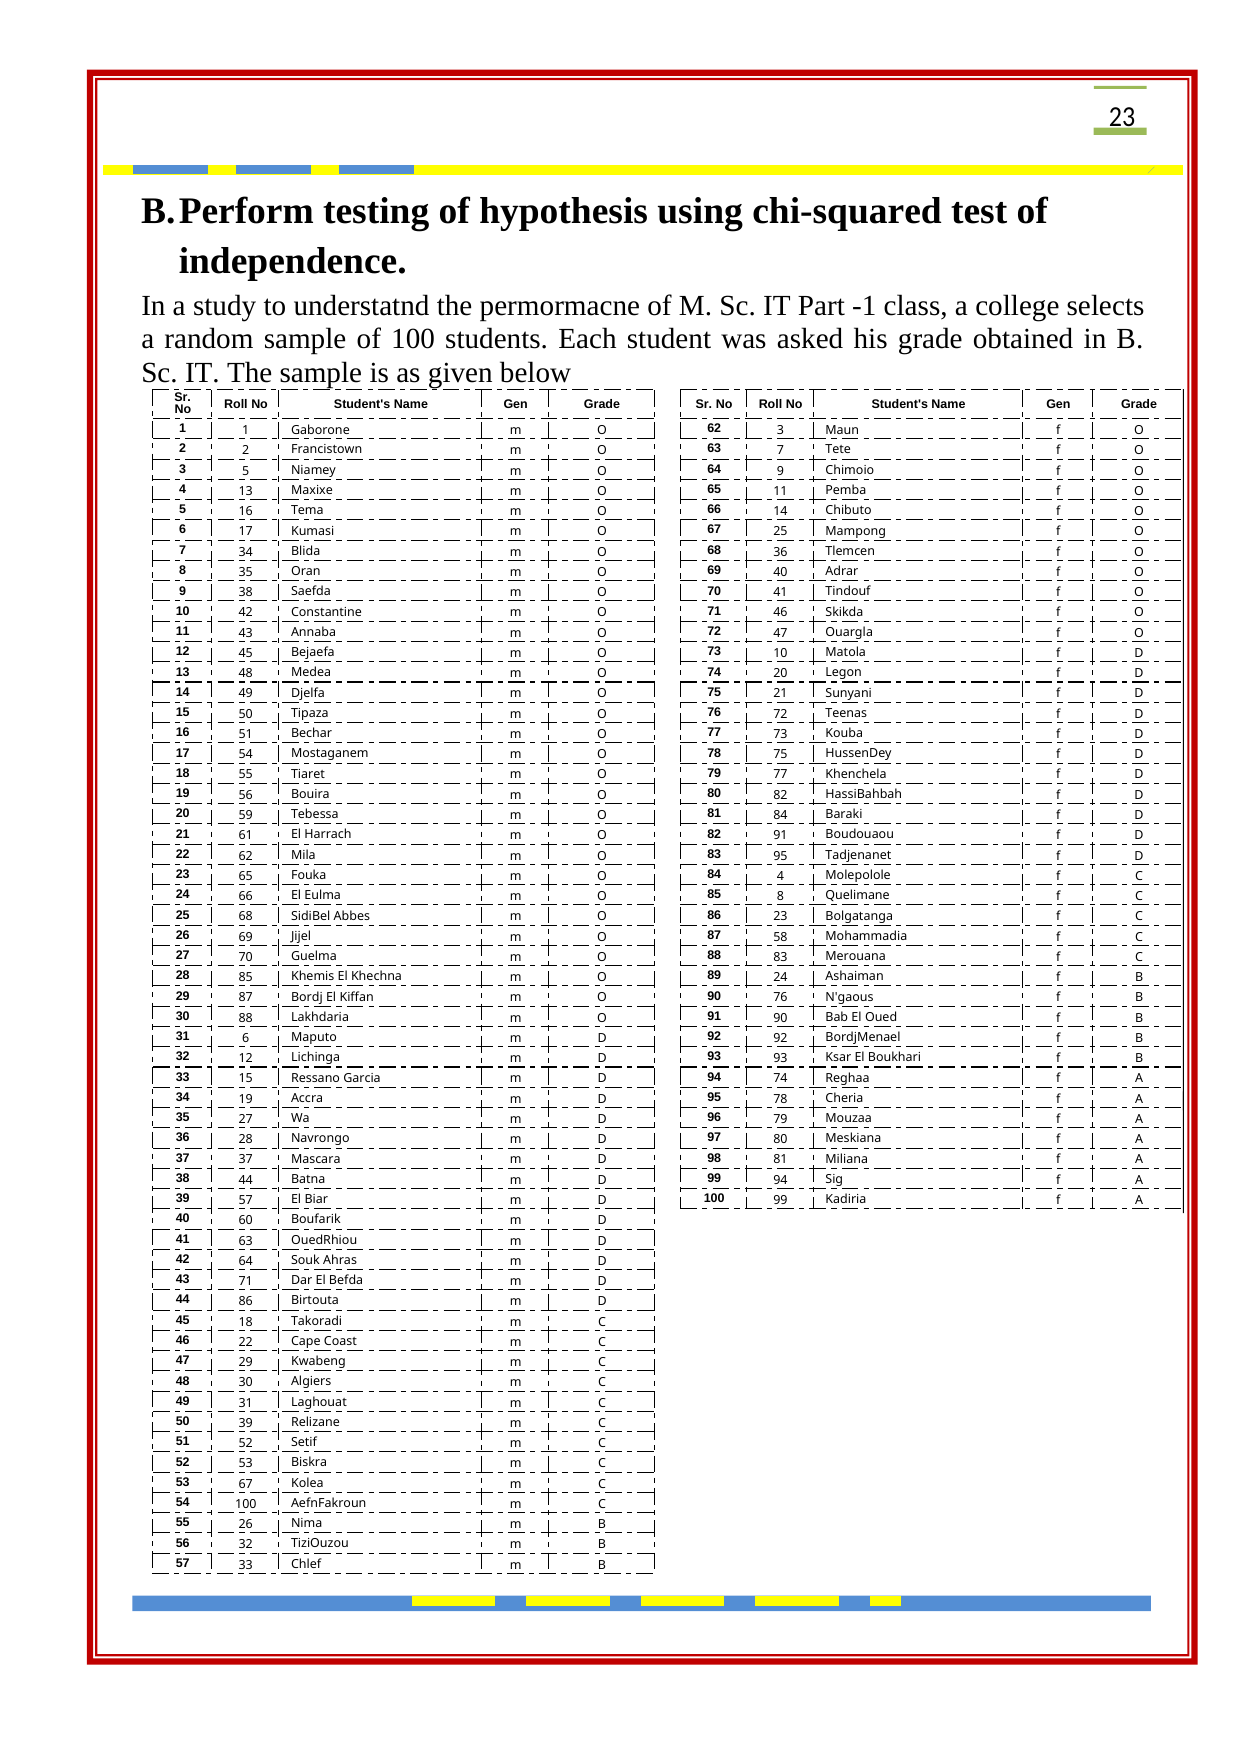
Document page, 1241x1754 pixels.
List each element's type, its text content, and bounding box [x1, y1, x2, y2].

table_cell 57 [153, 1553, 211, 1573]
table_cell 75 [681, 681, 746, 702]
table_cell m [481, 823, 548, 843]
table_cell O [548, 803, 654, 823]
table_cell 72 [746, 702, 813, 722]
table_cell Tindouf [814, 580, 1023, 600]
table_cell 36 [153, 1127, 211, 1147]
table_cell D [1093, 823, 1182, 843]
table_cell m [481, 459, 548, 479]
table_cell 99 [746, 1188, 813, 1208]
table_cell 27 [153, 945, 211, 965]
table_cell 50 [153, 1411, 211, 1431]
table_cell m [481, 438, 548, 458]
table_cell m [481, 1087, 548, 1107]
table_cell m [481, 1046, 548, 1066]
table_cell 60 [211, 1208, 279, 1228]
table_cell A [1093, 1127, 1182, 1147]
table_cell O [548, 722, 654, 742]
table_cell 46 [746, 600, 813, 621]
table_cell A [1093, 1107, 1182, 1127]
table_cell D [548, 1249, 654, 1269]
table_cell 79 [681, 763, 746, 783]
table_cell m [481, 985, 548, 1006]
table_cell 81 [681, 803, 746, 823]
table_cell 40 [746, 560, 813, 580]
table_cell 62 [211, 844, 279, 864]
table_cell 10 [153, 600, 211, 621]
table_cell O [1093, 499, 1182, 519]
table_cell f [1023, 661, 1093, 681]
table_cell 20 [153, 803, 211, 823]
table_cell Batna [279, 1168, 481, 1188]
table_cell Sig [814, 1168, 1023, 1188]
table_cell 43 [153, 1269, 211, 1289]
table_cell f [1023, 479, 1093, 499]
table_cell 71 [211, 1269, 279, 1289]
table_cell 94 [681, 1066, 746, 1087]
table_cell 7 [746, 438, 813, 458]
table_cell m [481, 540, 548, 560]
table_cell C [548, 1330, 654, 1350]
table_cell Chibuto [814, 499, 1023, 519]
table_cell f [1023, 438, 1093, 458]
table_cell Ksar El Boukhari [814, 1046, 1023, 1066]
table_cell B [548, 1532, 654, 1553]
table_cell Ouargla [814, 621, 1023, 641]
table_cell m [481, 1188, 548, 1208]
table_cell m [481, 600, 548, 621]
table_cell m [481, 722, 548, 742]
table_cell 19 [211, 1087, 279, 1107]
table_cell 34 [153, 1087, 211, 1107]
table_cell Khenchela [814, 763, 1023, 783]
table_cell B [548, 1553, 654, 1573]
table_cell m [481, 1350, 548, 1370]
table_cell O [1093, 600, 1182, 621]
table_cell 76 [746, 985, 813, 1006]
table_cell m [481, 702, 548, 722]
table_cell D [1093, 844, 1182, 864]
table_cell 12 [153, 641, 211, 661]
table_cell 6 [153, 519, 211, 539]
table_header Roll No [211, 389, 279, 417]
table_cell 11 [153, 621, 211, 641]
table_cell 23 [153, 864, 211, 884]
table_cell B [548, 1512, 654, 1532]
table_cell D [548, 1026, 654, 1046]
table_cell 86 [681, 904, 746, 924]
table_cell f [1023, 864, 1093, 884]
table_cell O [1093, 459, 1182, 479]
table_cell O [1093, 479, 1182, 499]
table_cell m [481, 580, 548, 600]
table_cell Kolea [279, 1472, 481, 1492]
table_cell f [1023, 823, 1093, 843]
table_cell 46 [153, 1330, 211, 1350]
table_cell 31 [211, 1391, 279, 1411]
table_cell 51 [153, 1431, 211, 1451]
table_cell O [548, 661, 654, 681]
table_cell 37 [153, 1148, 211, 1168]
table_header Student's Name [279, 389, 481, 417]
table_cell 17 [211, 519, 279, 539]
table_cell f [1023, 965, 1093, 985]
table_cell 1 [211, 418, 279, 438]
table_cell m [481, 621, 548, 641]
table_cell f [1023, 925, 1093, 945]
table_cell C [1093, 904, 1182, 924]
table_cell f [1023, 1006, 1093, 1026]
table_cell O [548, 438, 654, 458]
table_cell 9 [746, 459, 813, 479]
table_cell 64 [211, 1249, 279, 1269]
table_cell f [1023, 1188, 1093, 1208]
table_cell OuedRhiou [279, 1229, 481, 1249]
table_cell D [1093, 702, 1182, 722]
table_cell O [548, 519, 654, 539]
table_cell 75 [746, 742, 813, 762]
table_cell 67 [681, 519, 746, 539]
table_cell Kwabeng [279, 1350, 481, 1370]
table_cell O [548, 641, 654, 661]
table_cell 66 [211, 884, 279, 904]
table_cell Tiaret [279, 763, 481, 783]
table_cell f [1023, 459, 1093, 479]
table_cell m [481, 1148, 548, 1168]
table_cell 78 [746, 1087, 813, 1107]
table_cell 83 [746, 945, 813, 965]
table_cell 2 [211, 438, 279, 458]
table_header Roll No [746, 389, 813, 417]
table_cell Oran [279, 560, 481, 580]
table_cell 65 [681, 479, 746, 499]
table_cell 73 [746, 722, 813, 742]
table_cell Gaborone [279, 418, 481, 438]
table_header Sr. No [681, 389, 746, 417]
table_cell Dar El Befda [279, 1269, 481, 1289]
table_cell El Harrach [279, 823, 481, 843]
table_cell 86 [211, 1289, 279, 1309]
table_cell D [1093, 681, 1182, 702]
table_cell Djelfa [279, 681, 481, 702]
table_cell Sunyani [814, 681, 1023, 702]
table_cell O [548, 1006, 654, 1026]
table_cell m [481, 1472, 548, 1492]
table_cell Skikda [814, 600, 1023, 621]
table_cell f [1023, 418, 1093, 438]
table_cell 84 [746, 803, 813, 823]
table_cell 70 [681, 580, 746, 600]
table_cell O [1093, 560, 1182, 580]
table_cell m [481, 945, 548, 965]
table_header [654, 389, 681, 1208]
table_cell 28 [153, 965, 211, 985]
table_cell f [1023, 722, 1093, 742]
table_cell Quelimane [814, 884, 1023, 904]
table_cell C [548, 1451, 654, 1472]
table_cell m [481, 1532, 548, 1553]
table_cell f [1023, 763, 1093, 783]
table_cell 92 [681, 1026, 746, 1046]
table_cell 34 [211, 540, 279, 560]
table_cell 87 [681, 925, 746, 945]
table_cell 68 [681, 540, 746, 560]
table_cell Bab El Oued [814, 1006, 1023, 1026]
table_cell D [1093, 803, 1182, 823]
table_cell D [1093, 722, 1182, 742]
table_cell 91 [681, 1006, 746, 1026]
table_cell m [481, 844, 548, 864]
table_cell Tlemcen [814, 540, 1023, 560]
table_cell Bechar [279, 722, 481, 742]
table_cell 33 [211, 1553, 279, 1573]
table_cell 10 [746, 641, 813, 661]
table_cell f [1023, 641, 1093, 661]
table_cell Legon [814, 661, 1023, 681]
table_cell m [481, 1492, 548, 1512]
table_cell 13 [153, 661, 211, 681]
table_cell m [481, 742, 548, 762]
table_cell 52 [211, 1431, 279, 1451]
table_cell 12 [211, 1046, 279, 1066]
table_cell 61 [211, 823, 279, 843]
table_cell m [481, 1006, 548, 1026]
table_cell Accra [279, 1087, 481, 1107]
table_cell 50 [211, 702, 279, 722]
table_cell 29 [211, 1350, 279, 1370]
table_cell D [548, 1046, 654, 1066]
table_cell 37 [211, 1148, 279, 1168]
table_cell f [1023, 742, 1093, 762]
table_cell m [481, 864, 548, 884]
table_cell f [1023, 803, 1093, 823]
table_cell D [548, 1066, 654, 1087]
table_cell Meskiana [814, 1127, 1023, 1147]
table_cell 88 [681, 945, 746, 965]
table_cell 5 [211, 459, 279, 479]
table_cell 81 [746, 1148, 813, 1168]
table_cell 57 [211, 1188, 279, 1208]
table_cell Maun [814, 418, 1023, 438]
table_cell m [481, 763, 548, 783]
table_cell 80 [681, 783, 746, 803]
table_cell 4 [153, 479, 211, 499]
table_cell Souk Ahras [279, 1249, 481, 1269]
table_cell Merouana [814, 945, 1023, 965]
table_cell Molepolole [814, 864, 1023, 884]
table_cell f [1023, 580, 1093, 600]
table_cell SidiBel Abbes [279, 904, 481, 924]
table_cell 56 [211, 783, 279, 803]
table_cell 92 [746, 1026, 813, 1046]
table_cell 3 [153, 459, 211, 479]
table_cell O [548, 681, 654, 702]
table_cell f [1023, 1087, 1093, 1107]
table_cell 67 [211, 1472, 279, 1492]
table_cell Biskra [279, 1451, 481, 1472]
table_cell 6 [211, 1026, 279, 1046]
table_cell HassiBahbah [814, 783, 1023, 803]
table_cell D [548, 1148, 654, 1168]
table_cell 42 [153, 1249, 211, 1269]
table_cell Lichinga [279, 1046, 481, 1066]
table_cell Ressano Garcia [279, 1066, 481, 1087]
table_cell m [481, 479, 548, 499]
table_header Sr. No [153, 389, 211, 417]
table_cell N'gaous [814, 985, 1023, 1006]
table_cell m [481, 783, 548, 803]
table_cell m [481, 904, 548, 924]
table_cell 63 [211, 1229, 279, 1249]
table_cell O [1093, 418, 1182, 438]
table_cell m [481, 1026, 548, 1046]
table_cell D [548, 1269, 654, 1289]
table_cell D [1093, 742, 1182, 762]
table_cell C [1093, 864, 1182, 884]
table_cell O [548, 418, 654, 438]
table_cell C [548, 1472, 654, 1492]
table_cell 68 [211, 904, 279, 924]
table_cell C [548, 1431, 654, 1451]
table_cell Reghaa [814, 1066, 1023, 1087]
table_cell Tete [814, 438, 1023, 458]
table_cell 45 [153, 1310, 211, 1330]
table_cell 27 [211, 1107, 279, 1127]
table_cell Kouba [814, 722, 1023, 742]
table_cell 17 [153, 742, 211, 762]
table_cell 42 [211, 600, 279, 621]
table_cell O [548, 904, 654, 924]
table_cell HussenDey [814, 742, 1023, 762]
table_cell 24 [153, 884, 211, 904]
table_cell f [1023, 1127, 1093, 1147]
table_cell Tema [279, 499, 481, 519]
table_cell A [1093, 1148, 1182, 1168]
table_header Grade [548, 389, 654, 417]
table_cell D [548, 1229, 654, 1249]
table_cell O [548, 479, 654, 499]
table_cell 74 [746, 1066, 813, 1087]
table_cell D [548, 1087, 654, 1107]
table_cell Mila [279, 844, 481, 864]
table_cell f [1023, 1168, 1093, 1188]
table_cell Takoradi [279, 1310, 481, 1330]
table_cell O [548, 783, 654, 803]
table_cell O [548, 742, 654, 762]
table_cell Mascara [279, 1148, 481, 1168]
table_cell 59 [211, 803, 279, 823]
table_cell D [1093, 641, 1182, 661]
table_cell D [1093, 783, 1182, 803]
table_cell 16 [153, 722, 211, 742]
table_cell 54 [153, 1492, 211, 1512]
table_cell [654, 1208, 1184, 1573]
table_cell Baraki [814, 803, 1023, 823]
table_cell O [548, 763, 654, 783]
table_cell Wa [279, 1107, 481, 1127]
table_cell 99 [681, 1168, 746, 1188]
table_cell Adrar [814, 560, 1023, 580]
table_cell 39 [153, 1188, 211, 1208]
table_cell f [1023, 1066, 1093, 1087]
table_cell 38 [211, 580, 279, 600]
table_cell 96 [681, 1107, 746, 1127]
table_cell C [548, 1492, 654, 1512]
table_cell 20 [746, 661, 813, 681]
table_cell 22 [153, 844, 211, 864]
text In a study to understatnd the permormacne of M. Sc. IT Part -1 class, a college selects a random sample of 100 students. Each student was asked his grade obtained in B. Sc. IT. The sample is as given below [141, 288, 1145, 388]
table_header Gen [1023, 389, 1093, 417]
table_cell 30 [211, 1370, 279, 1391]
table_cell m [481, 1553, 548, 1573]
table_cell O [1093, 540, 1182, 560]
table_cell O [548, 459, 654, 479]
table_cell 47 [153, 1350, 211, 1370]
table_cell C [548, 1370, 654, 1391]
text 23 [211, 98, 1194, 159]
table_cell 8 [746, 884, 813, 904]
table_cell O [548, 823, 654, 843]
table_cell 36 [746, 540, 813, 560]
table_cell Tebessa [279, 803, 481, 823]
table_cell TiziOuzou [279, 1532, 481, 1553]
table_cell 26 [153, 925, 211, 945]
table_cell B [1093, 985, 1182, 1006]
table_cell f [1023, 540, 1093, 560]
table_cell 43 [211, 621, 279, 641]
table_cell 14 [746, 499, 813, 519]
table_cell 19 [153, 783, 211, 803]
table_cell m [481, 1310, 548, 1330]
table_cell AefnFakroun [279, 1492, 481, 1512]
table_cell 31 [153, 1026, 211, 1046]
table_cell 77 [681, 722, 746, 742]
table_cell 53 [153, 1472, 211, 1492]
table_cell m [481, 560, 548, 580]
table_cell Lakhdaria [279, 1006, 481, 1026]
table_cell Cheria [814, 1087, 1023, 1107]
table_cell Boudouaou [814, 823, 1023, 843]
table_cell 93 [681, 1046, 746, 1066]
table_cell D [548, 1107, 654, 1127]
table_cell m [481, 1391, 548, 1411]
table_cell m [481, 418, 548, 438]
table_cell m [481, 1066, 548, 1087]
table_cell Navrongo [279, 1127, 481, 1147]
table_cell m [481, 1330, 548, 1350]
table_cell 38 [153, 1168, 211, 1188]
table_cell 30 [153, 1006, 211, 1026]
table_cell Khemis El Khechna [279, 965, 481, 985]
table_cell 74 [681, 661, 746, 681]
table_cell Matola [814, 641, 1023, 661]
table_cell A [1093, 1066, 1182, 1087]
table_cell 48 [153, 1370, 211, 1391]
table_cell D [1093, 763, 1182, 783]
table_cell m [481, 641, 548, 661]
table_cell C [548, 1310, 654, 1330]
table_cell Bolgatanga [814, 904, 1023, 924]
table_cell O [548, 965, 654, 985]
table_cell 21 [153, 823, 211, 843]
table_cell 90 [746, 1006, 813, 1026]
table_cell 45 [211, 641, 279, 661]
table_cell Mostaganem [279, 742, 481, 762]
table_cell A [1093, 1168, 1182, 1188]
table_cell 44 [211, 1168, 279, 1188]
table_cell m [481, 1168, 548, 1188]
table_cell m [481, 1411, 548, 1431]
table_cell 63 [681, 438, 746, 458]
table_cell 1 [153, 418, 211, 438]
table_cell 3 [746, 418, 813, 438]
table_cell m [481, 1512, 548, 1532]
table_cell D [548, 1289, 654, 1309]
table_cell O [548, 925, 654, 945]
table_cell 93 [746, 1046, 813, 1066]
table_cell 16 [211, 499, 279, 519]
table_cell Boufarik [279, 1208, 481, 1228]
table_cell Blida [279, 540, 481, 560]
table_cell 35 [153, 1107, 211, 1127]
table_cell 52 [153, 1451, 211, 1472]
table_cell f [1023, 702, 1093, 722]
table_cell 32 [153, 1046, 211, 1066]
table_cell 85 [681, 884, 746, 904]
table_cell D [548, 1168, 654, 1188]
table_cell 33 [153, 1066, 211, 1087]
table_cell 95 [681, 1087, 746, 1107]
table_cell Laghouat [279, 1391, 481, 1411]
table_cell Maxixe [279, 479, 481, 499]
table_cell 54 [211, 742, 279, 762]
table_cell Mouzaa [814, 1107, 1023, 1127]
table_cell 47 [746, 621, 813, 641]
table_cell Guelma [279, 945, 481, 965]
table_cell Fouka [279, 864, 481, 884]
table_cell m [481, 1229, 548, 1249]
table_cell 64 [681, 459, 746, 479]
table_cell 5 [153, 499, 211, 519]
table_cell 49 [153, 1391, 211, 1411]
table_cell m [481, 1269, 548, 1289]
table_cell 18 [153, 763, 211, 783]
table_cell m [481, 1107, 548, 1127]
table_cell 73 [681, 641, 746, 661]
table_cell 25 [746, 519, 813, 539]
table_cell 66 [681, 499, 746, 519]
table_cell m [481, 1370, 548, 1391]
table_cell 15 [153, 702, 211, 722]
table_cell f [1023, 884, 1093, 904]
table_cell Kadiria [814, 1188, 1023, 1208]
table_cell 21 [746, 681, 813, 702]
table_cell 97 [681, 1127, 746, 1147]
subtitle Perform testing of hypothesis using chi-squared test of independence. [141, 189, 1048, 281]
table_cell f [1023, 904, 1093, 924]
table_cell Cape Coast [279, 1330, 481, 1350]
table_cell O [1093, 519, 1182, 539]
table_cell 35 [211, 560, 279, 580]
table_cell Jijel [279, 925, 481, 945]
table_cell Relizane [279, 1411, 481, 1431]
table_cell Ashaiman [814, 965, 1023, 985]
table_cell 98 [681, 1148, 746, 1168]
table_cell 40 [153, 1208, 211, 1228]
table_cell Niamey [279, 459, 481, 479]
table_cell Algiers [279, 1370, 481, 1391]
table_cell 69 [681, 560, 746, 580]
table_cell 87 [211, 985, 279, 1006]
table_cell f [1023, 1107, 1093, 1127]
table_cell m [481, 499, 548, 519]
table_cell El Biar [279, 1188, 481, 1208]
table_cell Annaba [279, 621, 481, 641]
table_cell Setif [279, 1431, 481, 1451]
table_cell 29 [153, 985, 211, 1006]
table_cell Maputo [279, 1026, 481, 1046]
table_cell O [548, 985, 654, 1006]
table_cell C [548, 1350, 654, 1370]
table_cell 85 [211, 965, 279, 985]
table_cell C [1093, 925, 1182, 945]
table_cell 95 [746, 844, 813, 864]
table_cell m [481, 1451, 548, 1472]
table_cell C [1093, 945, 1182, 965]
table_cell Chimoio [814, 459, 1023, 479]
table_cell 14 [153, 681, 211, 702]
table_cell 44 [153, 1289, 211, 1309]
table_cell 49 [211, 681, 279, 702]
table_cell f [1023, 519, 1093, 539]
table_cell 41 [746, 580, 813, 600]
table_cell Constantine [279, 600, 481, 621]
table_cell O [548, 945, 654, 965]
table_cell Kumasi [279, 519, 481, 539]
table_cell 62 [681, 418, 746, 438]
table_cell f [1023, 945, 1093, 965]
table_cell 41 [153, 1229, 211, 1249]
table_cell Tipaza [279, 702, 481, 722]
table_cell Medea [279, 661, 481, 681]
table_cell m [481, 1127, 548, 1147]
table_cell O [548, 884, 654, 904]
table_cell m [481, 519, 548, 539]
table_cell 55 [153, 1512, 211, 1532]
table_cell 89 [681, 965, 746, 985]
table_cell 7 [153, 540, 211, 560]
table_cell D [548, 1208, 654, 1228]
table_cell m [481, 1431, 548, 1451]
table_cell B [1093, 1026, 1182, 1046]
table_cell C [548, 1411, 654, 1431]
table_cell Tadjenanet [814, 844, 1023, 864]
table_header Student's Name [814, 389, 1023, 417]
table_cell 53 [211, 1451, 279, 1472]
table_cell Teenas [814, 702, 1023, 722]
table_cell 84 [681, 864, 746, 884]
table_cell O [548, 499, 654, 519]
table_cell m [481, 1289, 548, 1309]
table_cell El Eulma [279, 884, 481, 904]
table_cell m [481, 884, 548, 904]
table_cell C [548, 1391, 654, 1411]
table_header Grade [1093, 389, 1182, 417]
table_cell O [548, 702, 654, 722]
table_cell D [548, 1127, 654, 1147]
table_cell 76 [681, 702, 746, 722]
table_cell 78 [681, 742, 746, 762]
table_cell f [1023, 499, 1093, 519]
table_cell f [1023, 783, 1093, 803]
table_cell O [548, 621, 654, 641]
table_cell O [548, 580, 654, 600]
table_cell 25 [153, 904, 211, 924]
table_cell Saefda [279, 580, 481, 600]
table_cell B [1093, 965, 1182, 985]
table_cell D [548, 1188, 654, 1208]
table_cell 15 [211, 1066, 279, 1087]
table_cell 4 [746, 864, 813, 884]
table_cell Pemba [814, 479, 1023, 499]
table_cell 32 [211, 1532, 279, 1553]
table_cell 24 [746, 965, 813, 985]
table_cell 71 [681, 600, 746, 621]
table_cell 9 [153, 580, 211, 600]
table_cell Francistown [279, 438, 481, 458]
table_cell f [1023, 1148, 1093, 1168]
table_header Gen [481, 389, 548, 417]
table_cell Chlef [279, 1553, 481, 1573]
table_cell B [1093, 1006, 1182, 1026]
table_cell m [481, 803, 548, 823]
table_cell Nima [279, 1512, 481, 1532]
table_cell O [548, 864, 654, 884]
table_cell m [481, 1208, 548, 1228]
table_cell B [1093, 1046, 1182, 1066]
table_cell 94 [746, 1168, 813, 1188]
table_cell m [481, 925, 548, 945]
table_cell m [481, 1249, 548, 1269]
table_cell Birtouta [279, 1289, 481, 1309]
table_cell 90 [681, 985, 746, 1006]
table_cell 23 [746, 904, 813, 924]
table_cell 18 [211, 1310, 279, 1330]
table_cell 22 [211, 1330, 279, 1350]
table_cell 72 [681, 621, 746, 641]
table_cell 70 [211, 945, 279, 965]
table_cell Mohammadia [814, 925, 1023, 945]
table_cell f [1023, 1046, 1093, 1066]
table_cell m [481, 681, 548, 702]
table_cell A [1093, 1087, 1182, 1107]
table_cell 13 [211, 479, 279, 499]
table_cell O [1093, 621, 1182, 641]
table_cell 88 [211, 1006, 279, 1026]
table_cell 83 [681, 844, 746, 864]
table_cell 28 [211, 1127, 279, 1147]
table_cell A [1093, 1188, 1182, 1208]
table_cell 39 [211, 1411, 279, 1431]
table_cell 79 [746, 1107, 813, 1127]
table_cell BordjMenael [814, 1026, 1023, 1046]
table_cell O [1093, 438, 1182, 458]
table_cell 2 [153, 438, 211, 458]
table_cell 80 [746, 1127, 813, 1147]
table_cell 82 [746, 783, 813, 803]
table_cell 55 [211, 763, 279, 783]
table_cell Bouira [279, 783, 481, 803]
table_cell 82 [681, 823, 746, 843]
table_cell 51 [211, 722, 279, 742]
table_cell 100 [211, 1492, 279, 1512]
table_cell D [1093, 661, 1182, 681]
table_cell m [481, 661, 548, 681]
table_cell f [1023, 621, 1093, 641]
table_cell f [1023, 844, 1093, 864]
table_cell 91 [746, 823, 813, 843]
table_cell m [481, 965, 548, 985]
table_cell 48 [211, 661, 279, 681]
table_cell C [1093, 884, 1182, 904]
table_cell f [1023, 600, 1093, 621]
table_cell Bordj El Kiffan [279, 985, 481, 1006]
table_cell 56 [153, 1532, 211, 1553]
table_cell 69 [211, 925, 279, 945]
table_cell 8 [153, 560, 211, 580]
table_cell f [1023, 1026, 1093, 1046]
table_cell 77 [746, 763, 813, 783]
table_cell Mampong [814, 519, 1023, 539]
table_cell 11 [746, 479, 813, 499]
table_cell f [1023, 560, 1093, 580]
table_cell O [548, 540, 654, 560]
table_cell 100 [681, 1188, 746, 1208]
table_cell 26 [211, 1512, 279, 1532]
table_cell O [548, 844, 654, 864]
table_cell O [548, 600, 654, 621]
table_cell f [1023, 681, 1093, 702]
table_cell Miliana [814, 1148, 1023, 1168]
table_cell 65 [211, 864, 279, 884]
table_cell O [548, 560, 654, 580]
table_cell O [1093, 580, 1182, 600]
table_cell 58 [746, 925, 813, 945]
table_cell f [1023, 985, 1093, 1006]
table_cell Bejaefa [279, 641, 481, 661]
